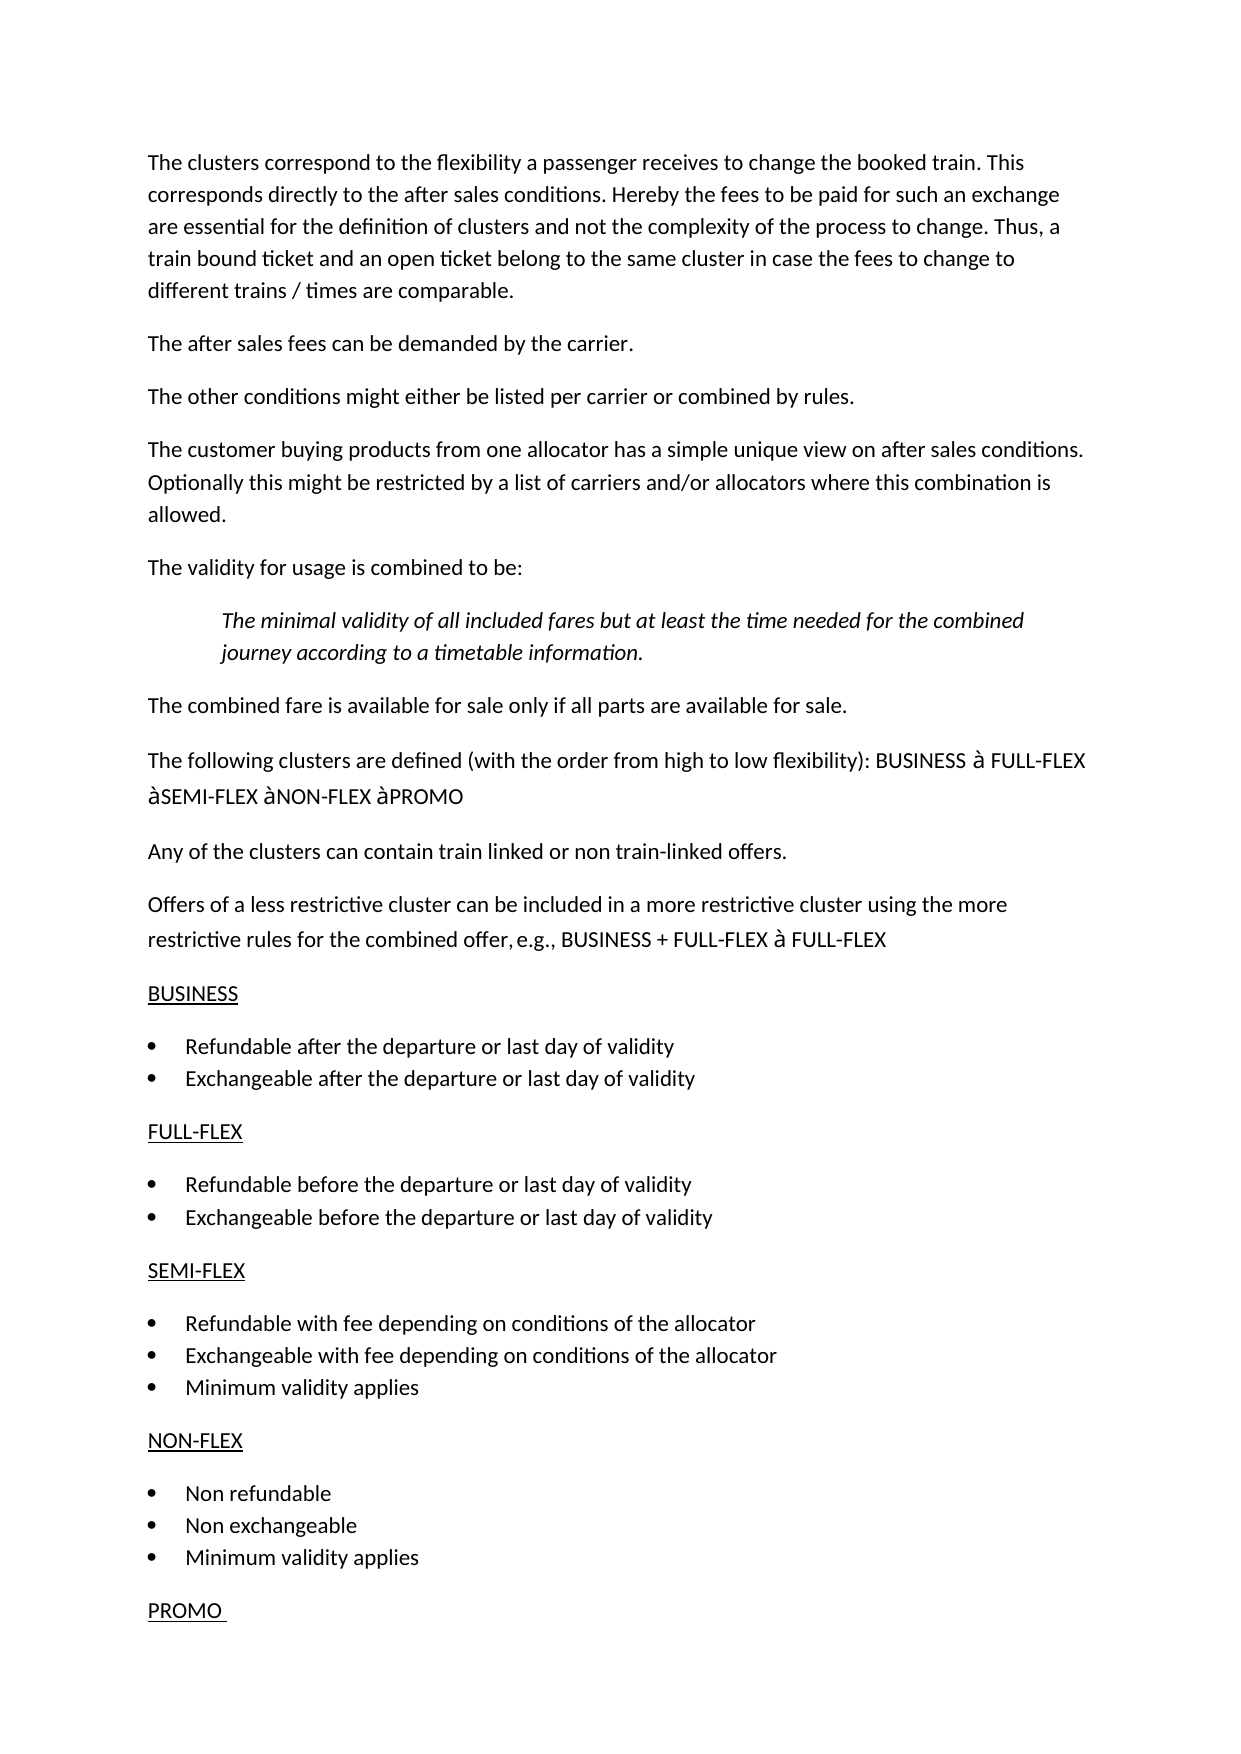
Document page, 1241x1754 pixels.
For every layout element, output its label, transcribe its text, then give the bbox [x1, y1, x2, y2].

list Exchangeable with fee depending on conditions of the allocator [148, 1341, 1093, 1369]
list Non exchangeable [148, 1511, 1093, 1539]
list Refundable with fee depending on conditions of the allocator [148, 1309, 1093, 1337]
text The other conditions might either be listed per carrier or combined by rules. [148, 382, 1093, 410]
text The after sales fees can be demanded by the carrier. [148, 329, 1093, 357]
list Minimum validity applies [148, 1543, 1093, 1572]
text The minimal validity of all included fares but at least the time needed for the combined journey according to a timetable information. [221, 606, 1093, 666]
list Non refundable [148, 1479, 1093, 1507]
text BUSINESS [148, 979, 1093, 1007]
text Any of the clusters can contain train linked or non train-linked offers. [148, 837, 1093, 865]
list Minimum validity applies [148, 1373, 1093, 1401]
list Refundable after the departure or last day of validity [148, 1032, 1093, 1060]
text PROMO [148, 1597, 1093, 1624]
text The clusters correspond to the flexibility a passenger receives to change the booked train. This corresponds directly to the after sales conditions. Hereby the fees to be paid for such an exchange are essential for the definition of clusters and not the complexity of the process to change. Thus, a train bound ticket and an open ticket belong to the same cluster in case the fees to change to different trains / times are comparable. [148, 148, 1093, 304]
text The combined fare is available for sale only if all parts are available for sale. [148, 691, 1093, 719]
text The customer buying products from one allocator has a simple unique view on after sales conditions. Optionally this might be restricted by a list of carriers and/or allocators where this combination is allowed. [148, 435, 1093, 528]
text SEMI-FLEX [148, 1256, 1093, 1284]
list Exchangeable after the departure or last day of validity [148, 1064, 1093, 1092]
text Offers of a less restrictive cluster can be included in a more restrictive cluster using the more restrictive rules for the combined offer, e.g., BUSINESS + FULL-FLEX à FULL-FLEX [148, 890, 1093, 954]
list Exchangeable before the departure or last day of validity [148, 1203, 1093, 1231]
list Refundable before the departure or last day of validity [148, 1171, 1093, 1198]
text The following clusters are defined (with the order from high to low flexibility): BUSINESS à FULL-FLEX àSEMI-FLEX àNON-FLEX àPROMO [148, 744, 1093, 811]
text FULL-FLEX [148, 1117, 1093, 1146]
text NON-FLEX [148, 1426, 1093, 1454]
text The validity for usage is combined to be: [148, 553, 1093, 581]
